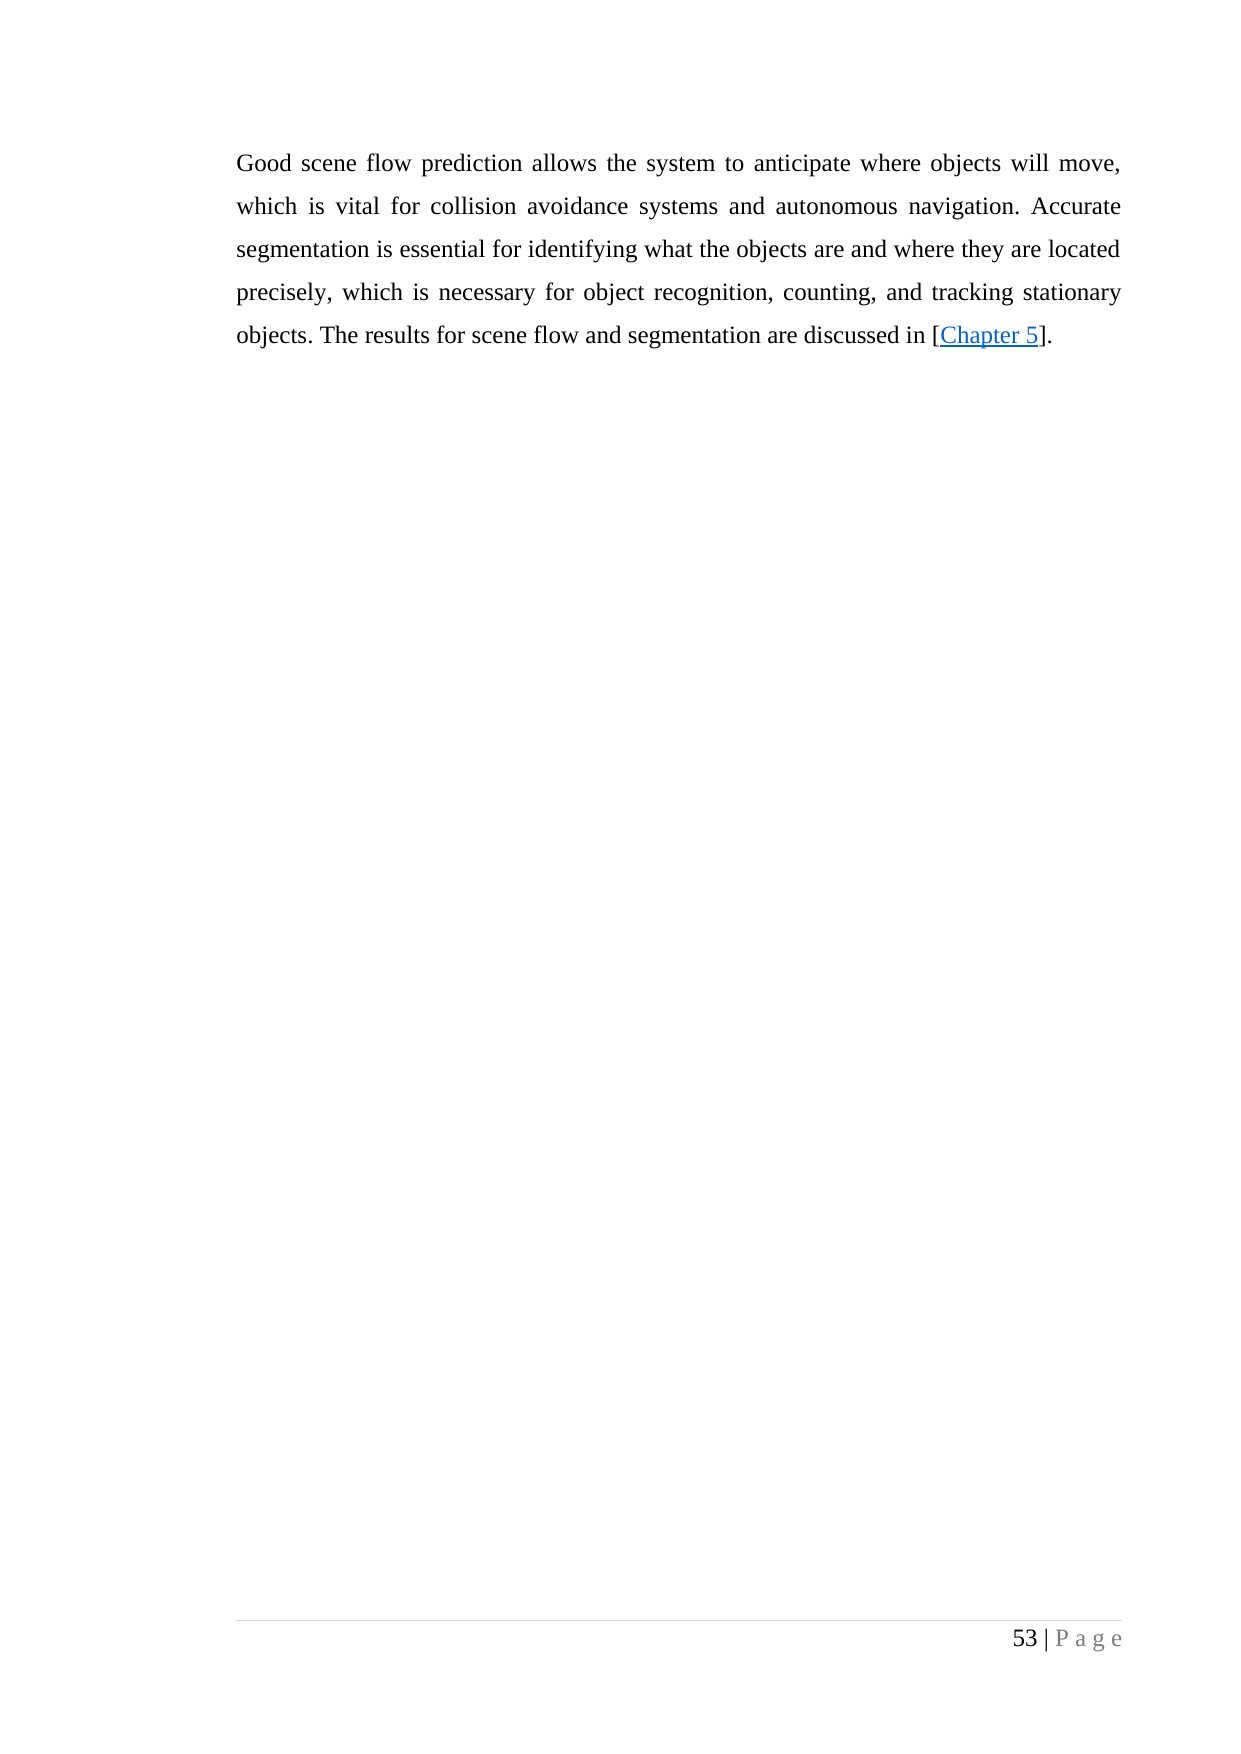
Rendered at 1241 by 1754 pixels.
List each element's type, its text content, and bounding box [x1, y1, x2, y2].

text Good scene flow prediction allows the system to anticipate where objects will move, which is vital for collision avoidance systems and autonomous navigation. Accurate segmentation is essential for identifying what the objects are and where they are located precisely, which is necessary for object recognition, counting, and tracking stationary objects. The results for scene flow and segmentation are discussed in [Chapter 5]. [236, 148, 1122, 349]
